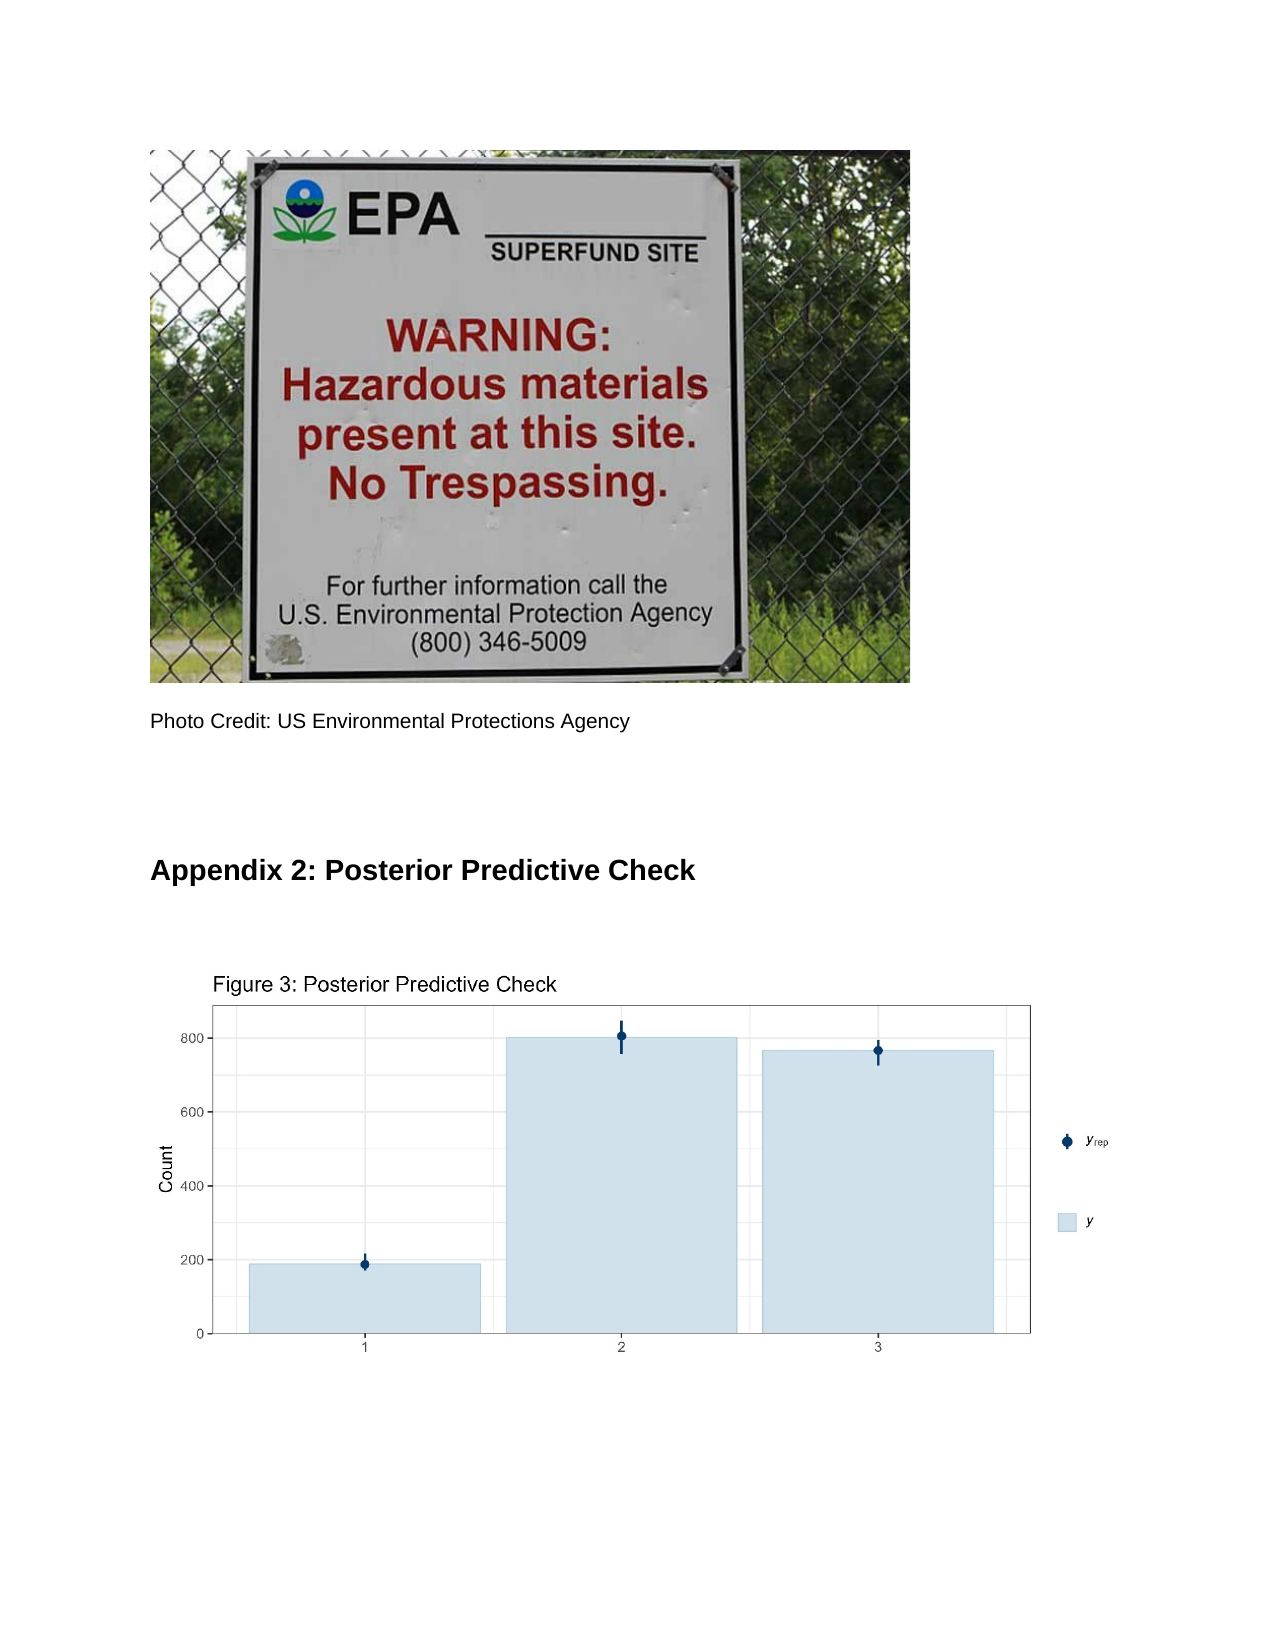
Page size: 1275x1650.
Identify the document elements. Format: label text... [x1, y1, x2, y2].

picture [150, 150, 911, 683]
picture [150, 967, 1125, 1363]
text Appendix 2: Posterior Predictive Check [150, 852, 1125, 886]
text Photo Credit: US Environmental Protections Agency [150, 709, 1125, 733]
